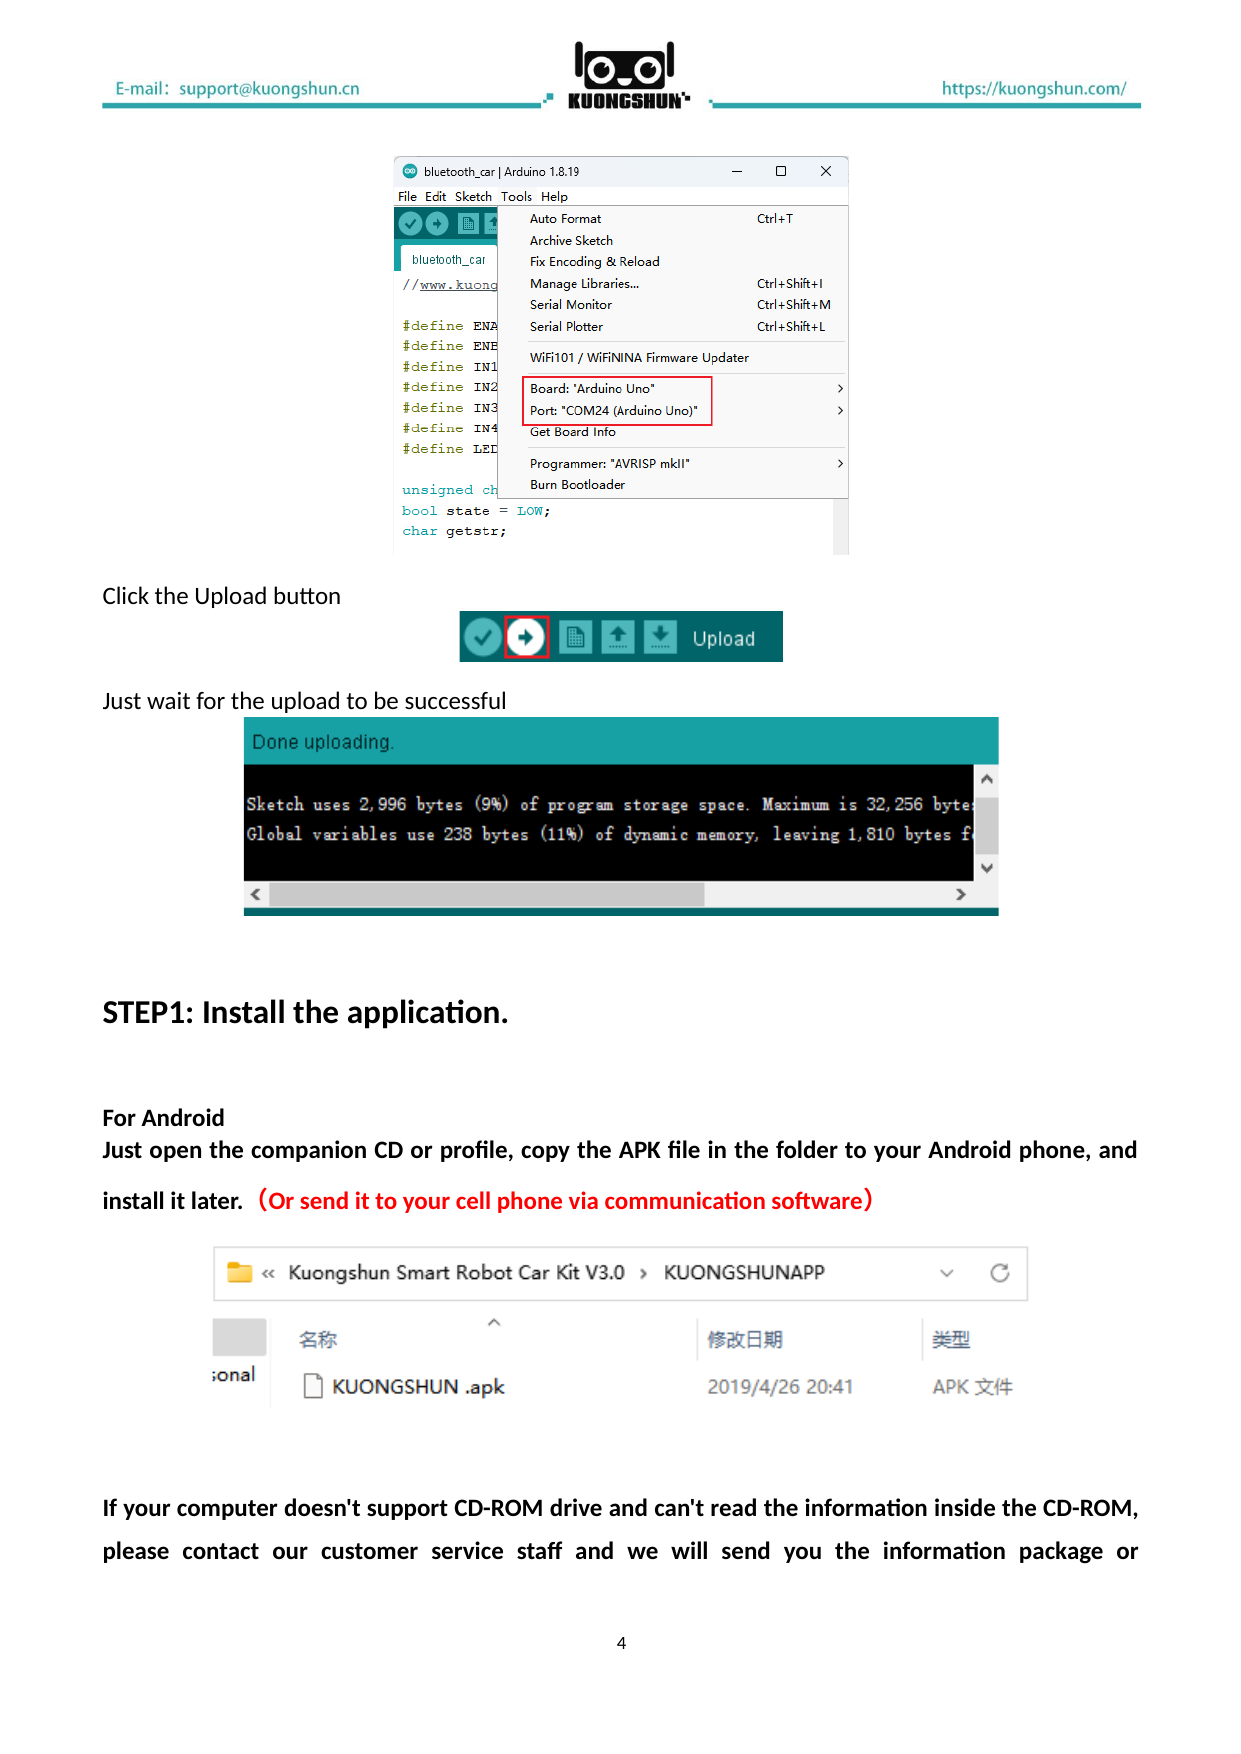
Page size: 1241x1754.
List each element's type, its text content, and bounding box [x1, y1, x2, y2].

text Just wait for the upload to be successful [102, 684, 1140, 717]
text Click the Upload button [102, 579, 1140, 612]
text For Android [102, 1101, 1140, 1134]
picture [212, 1231, 1030, 1408]
picture [243, 717, 999, 916]
picture [393, 156, 849, 555]
subtitle STEP1: Install the application. [102, 979, 1140, 1044]
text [102, 1491, 1140, 1567]
text Just open the companion CD or profile, copy the APK file in the folder to your Android phone, and install it later.（Or send it to your cell phone via communication software） [102, 1134, 1140, 1231]
picture [459, 611, 783, 662]
picture [102, 13, 1142, 129]
